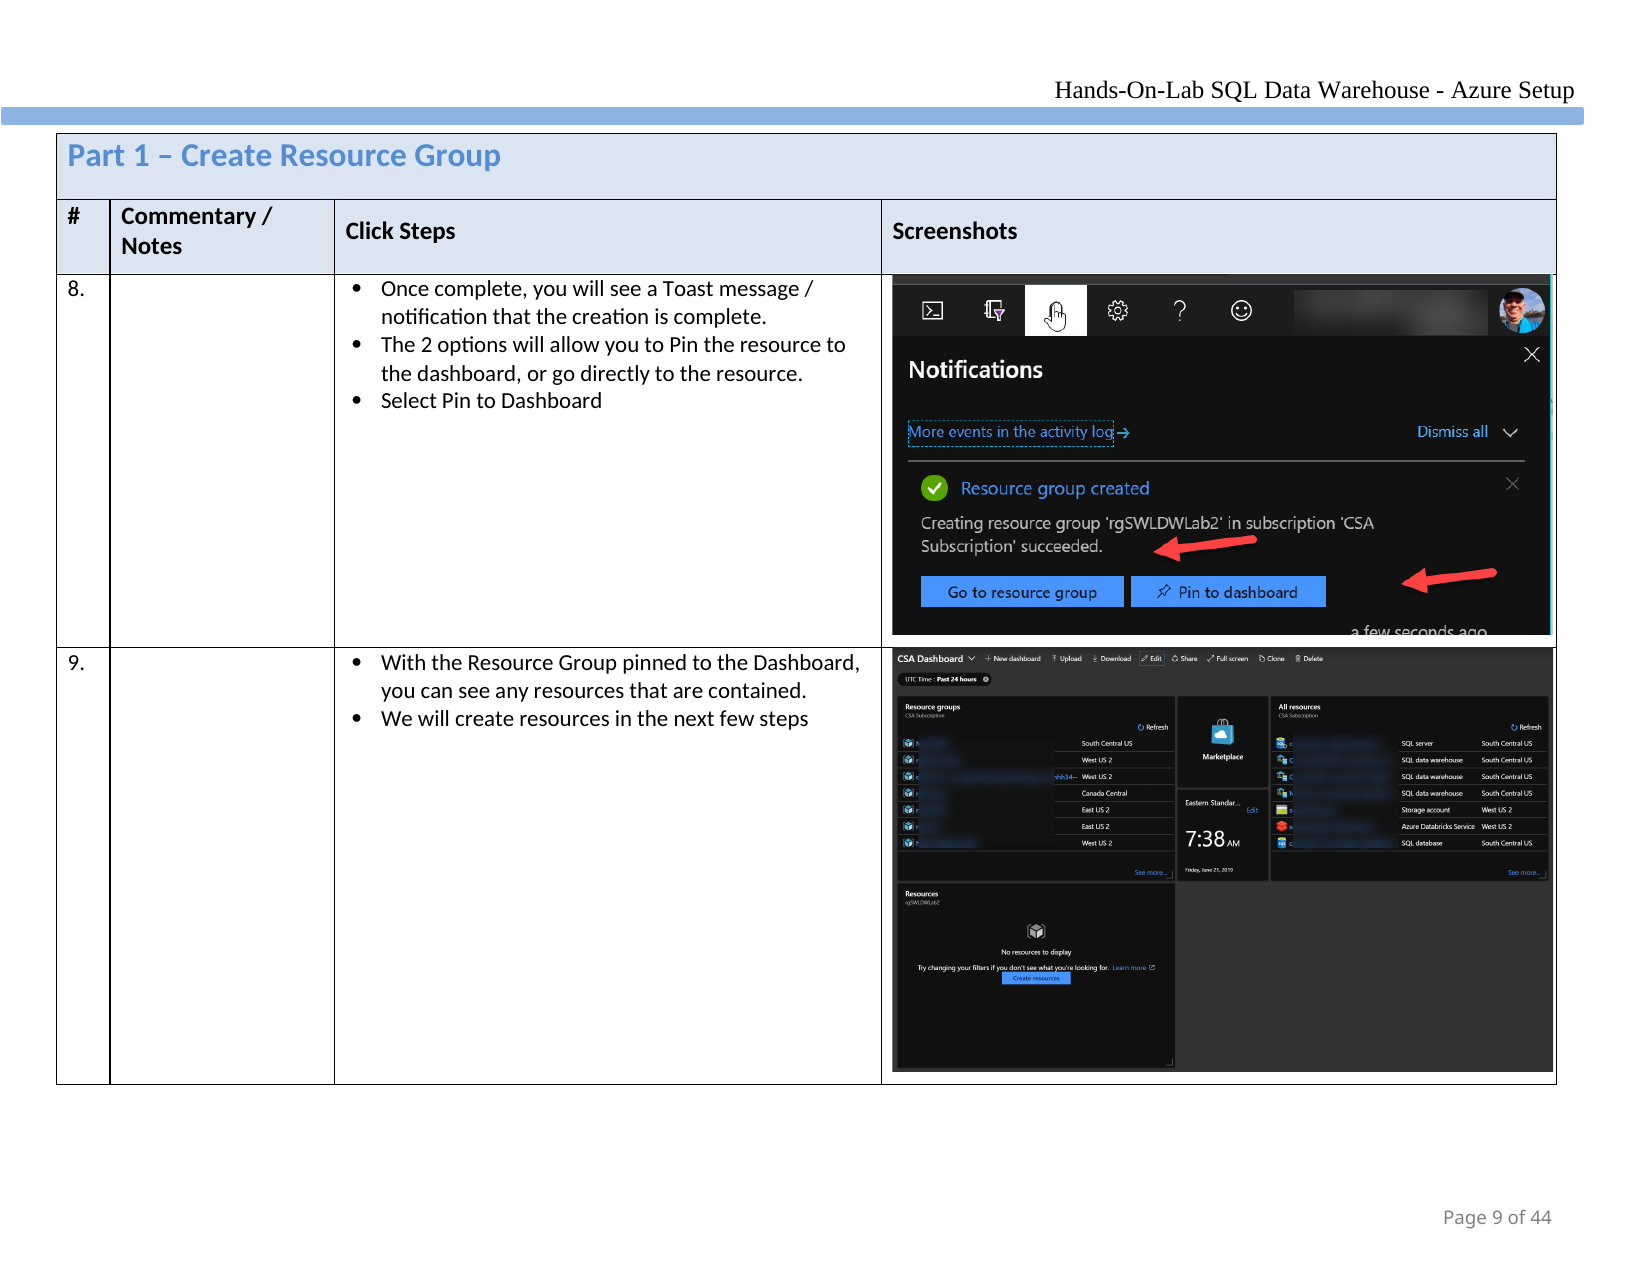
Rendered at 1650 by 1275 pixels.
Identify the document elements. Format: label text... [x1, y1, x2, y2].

table_cell [111, 275, 334, 647]
table_cell Click Steps [335, 200, 881, 273]
table_cell With the Resource Group pinned to the Dashboard, you can see any resources that are contained. We will create resources in the next few steps [335, 648, 881, 1084]
table_cell [111, 648, 334, 1084]
table_cell [57, 275, 109, 647]
table_cell Screenshots [882, 200, 1556, 273]
table_cell Commentary / Notes [111, 200, 334, 273]
table_cell Once complete, you will see a Toast message / notification that the creation is complete. The 2 options will allow you to Pin the resource to the dashboard, or go directly to the resource. Select Pin to Dashboard [335, 275, 881, 647]
picture [892, 274, 1554, 635]
picture [892, 647, 1554, 1072]
table_cell [57, 648, 109, 1084]
table_header Part 1 – Create Resource Group [57, 134, 1556, 199]
table_cell [882, 648, 1556, 1084]
table_cell [882, 275, 1556, 647]
table_cell # [57, 200, 109, 273]
